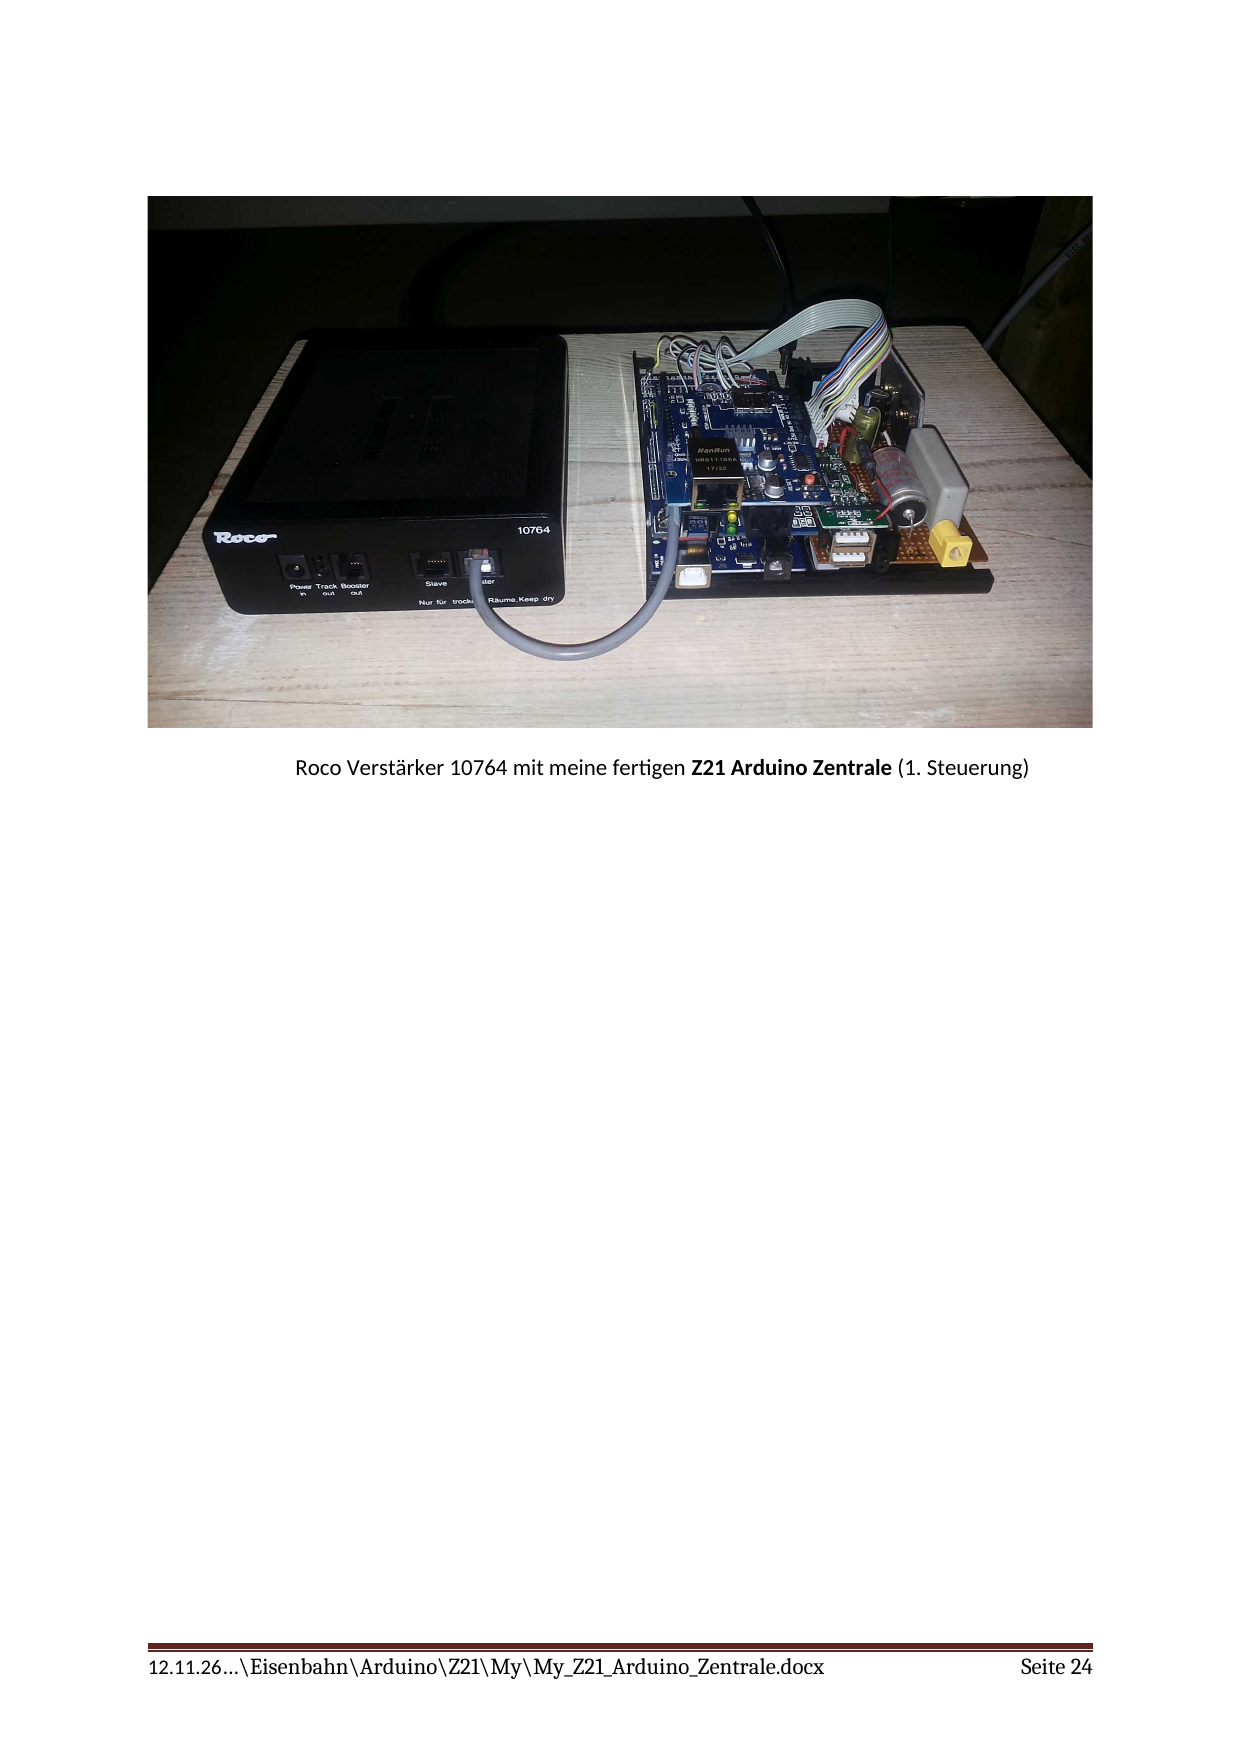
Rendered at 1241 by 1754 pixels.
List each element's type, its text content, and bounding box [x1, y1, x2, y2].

picture [147, 196, 1093, 728]
text Roco Verstärker 10764 mit meine fertigen Z21 Arduino Zentrale (1. Steuerung) [221, 753, 1093, 781]
